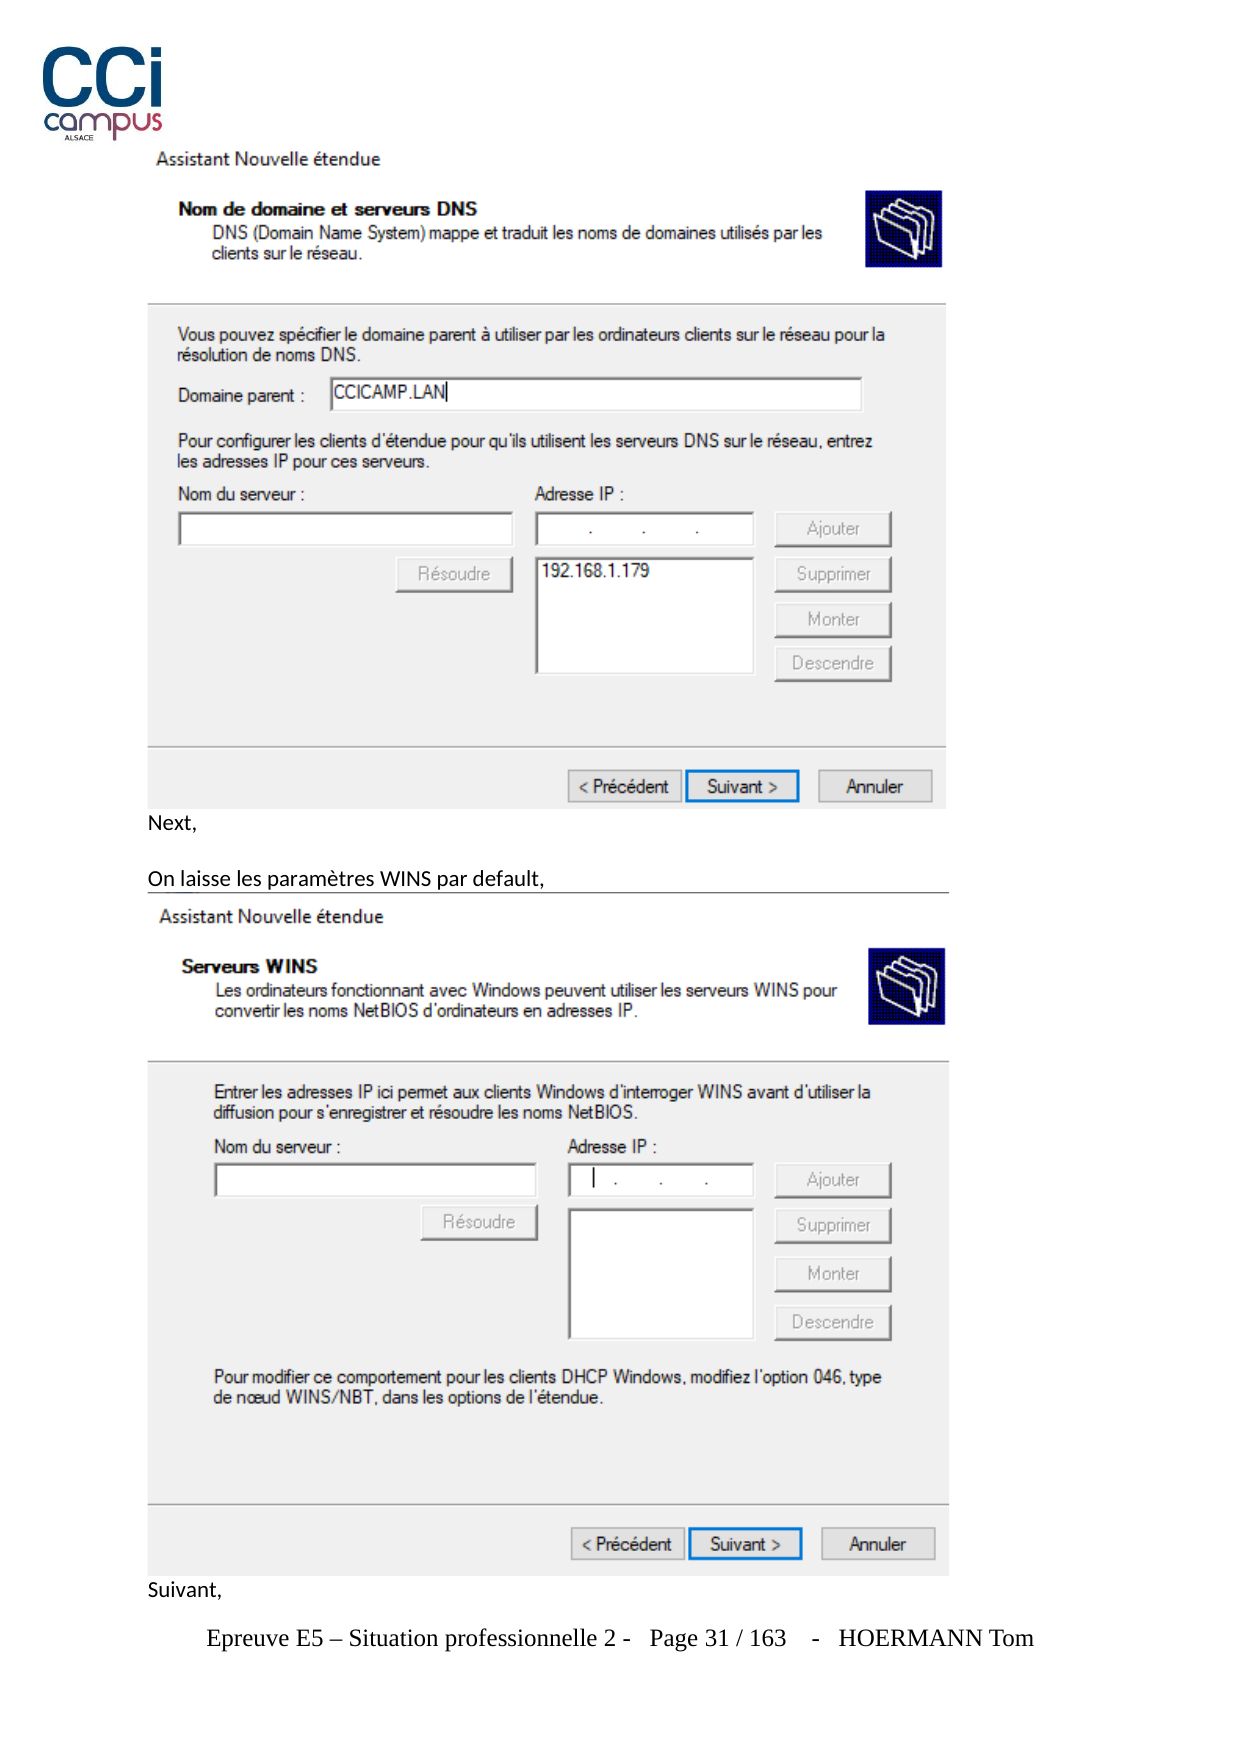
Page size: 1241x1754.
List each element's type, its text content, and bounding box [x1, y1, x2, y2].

text Next, [148, 808, 1093, 837]
text On laisse les paramètres WINS par default, [148, 864, 1093, 893]
text Suivant, [148, 1576, 1093, 1603]
picture [147, 892, 950, 1576]
picture [35, 26, 947, 809]
